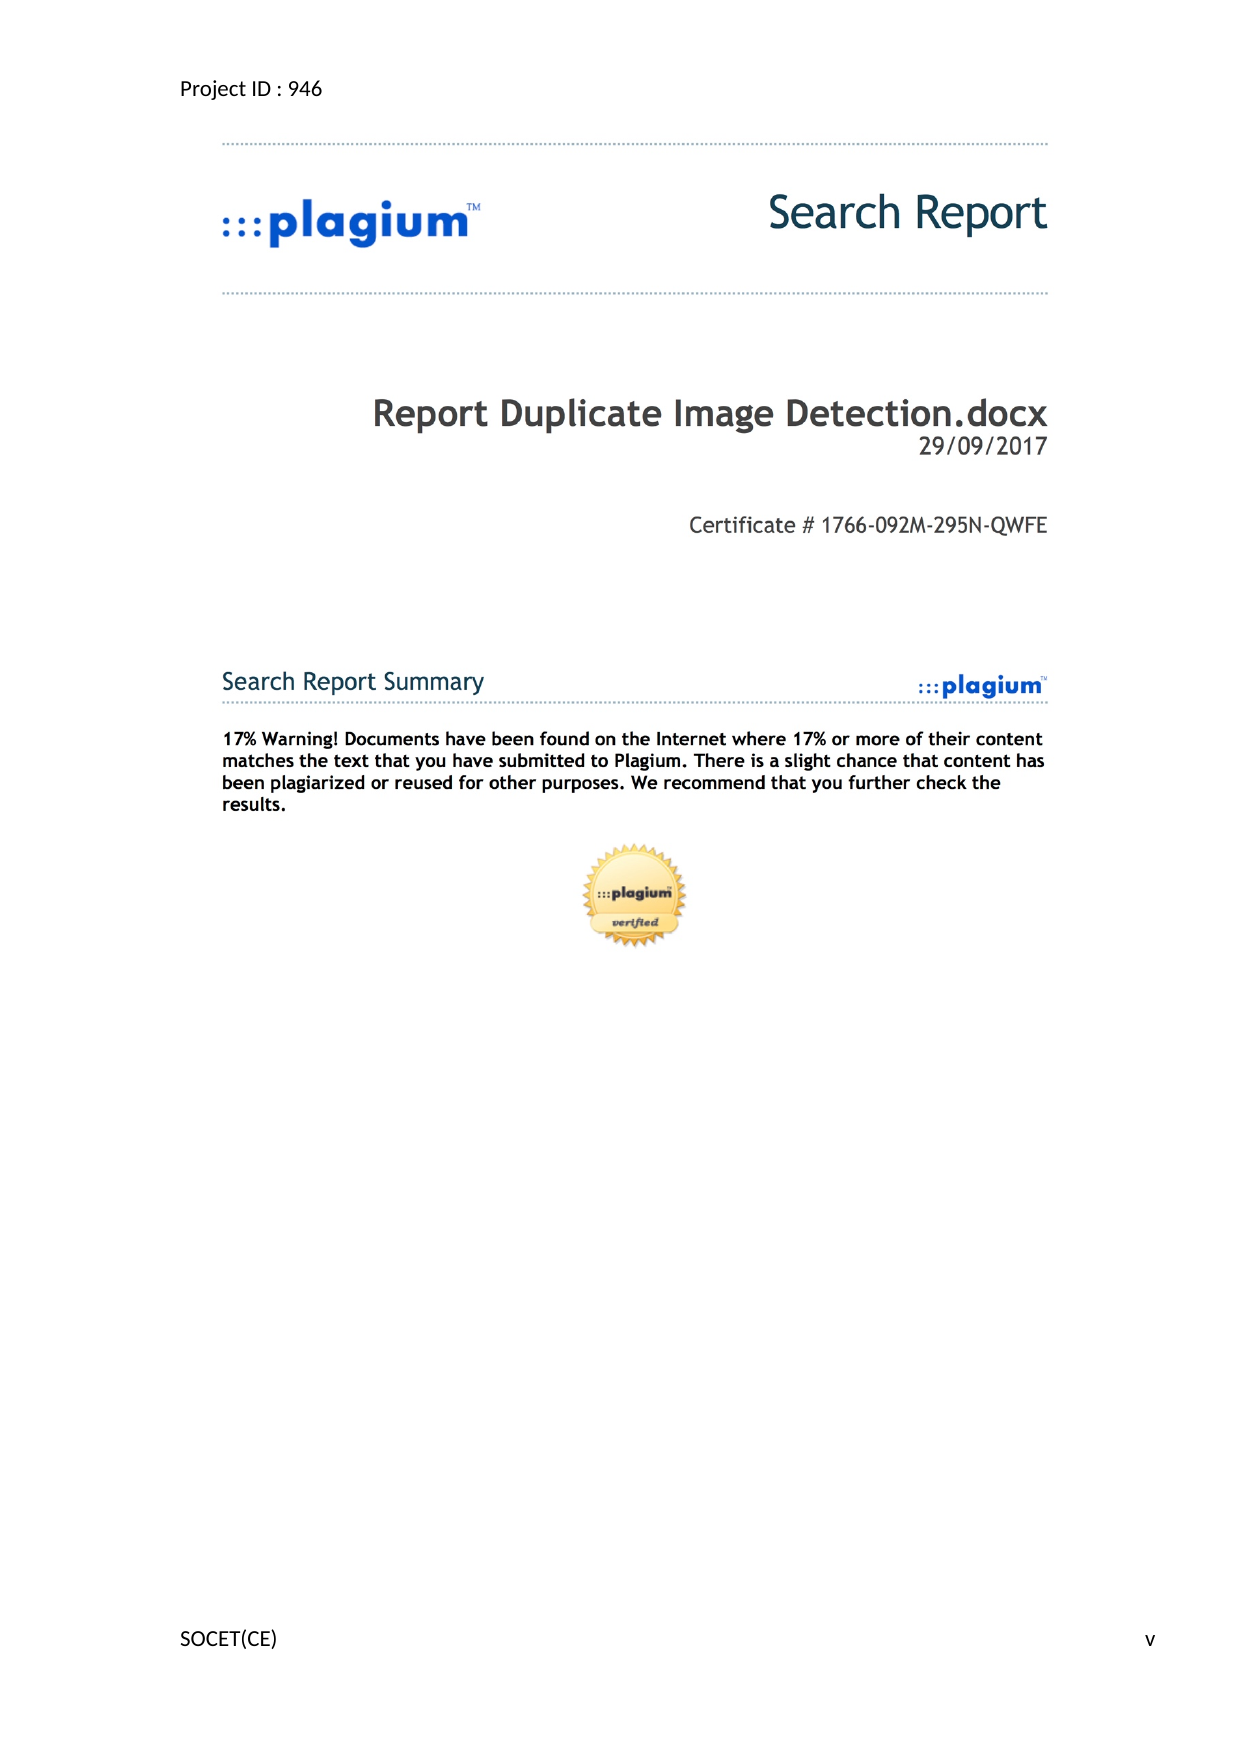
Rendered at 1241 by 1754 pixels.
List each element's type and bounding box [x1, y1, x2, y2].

picture [179, 56, 1089, 1343]
